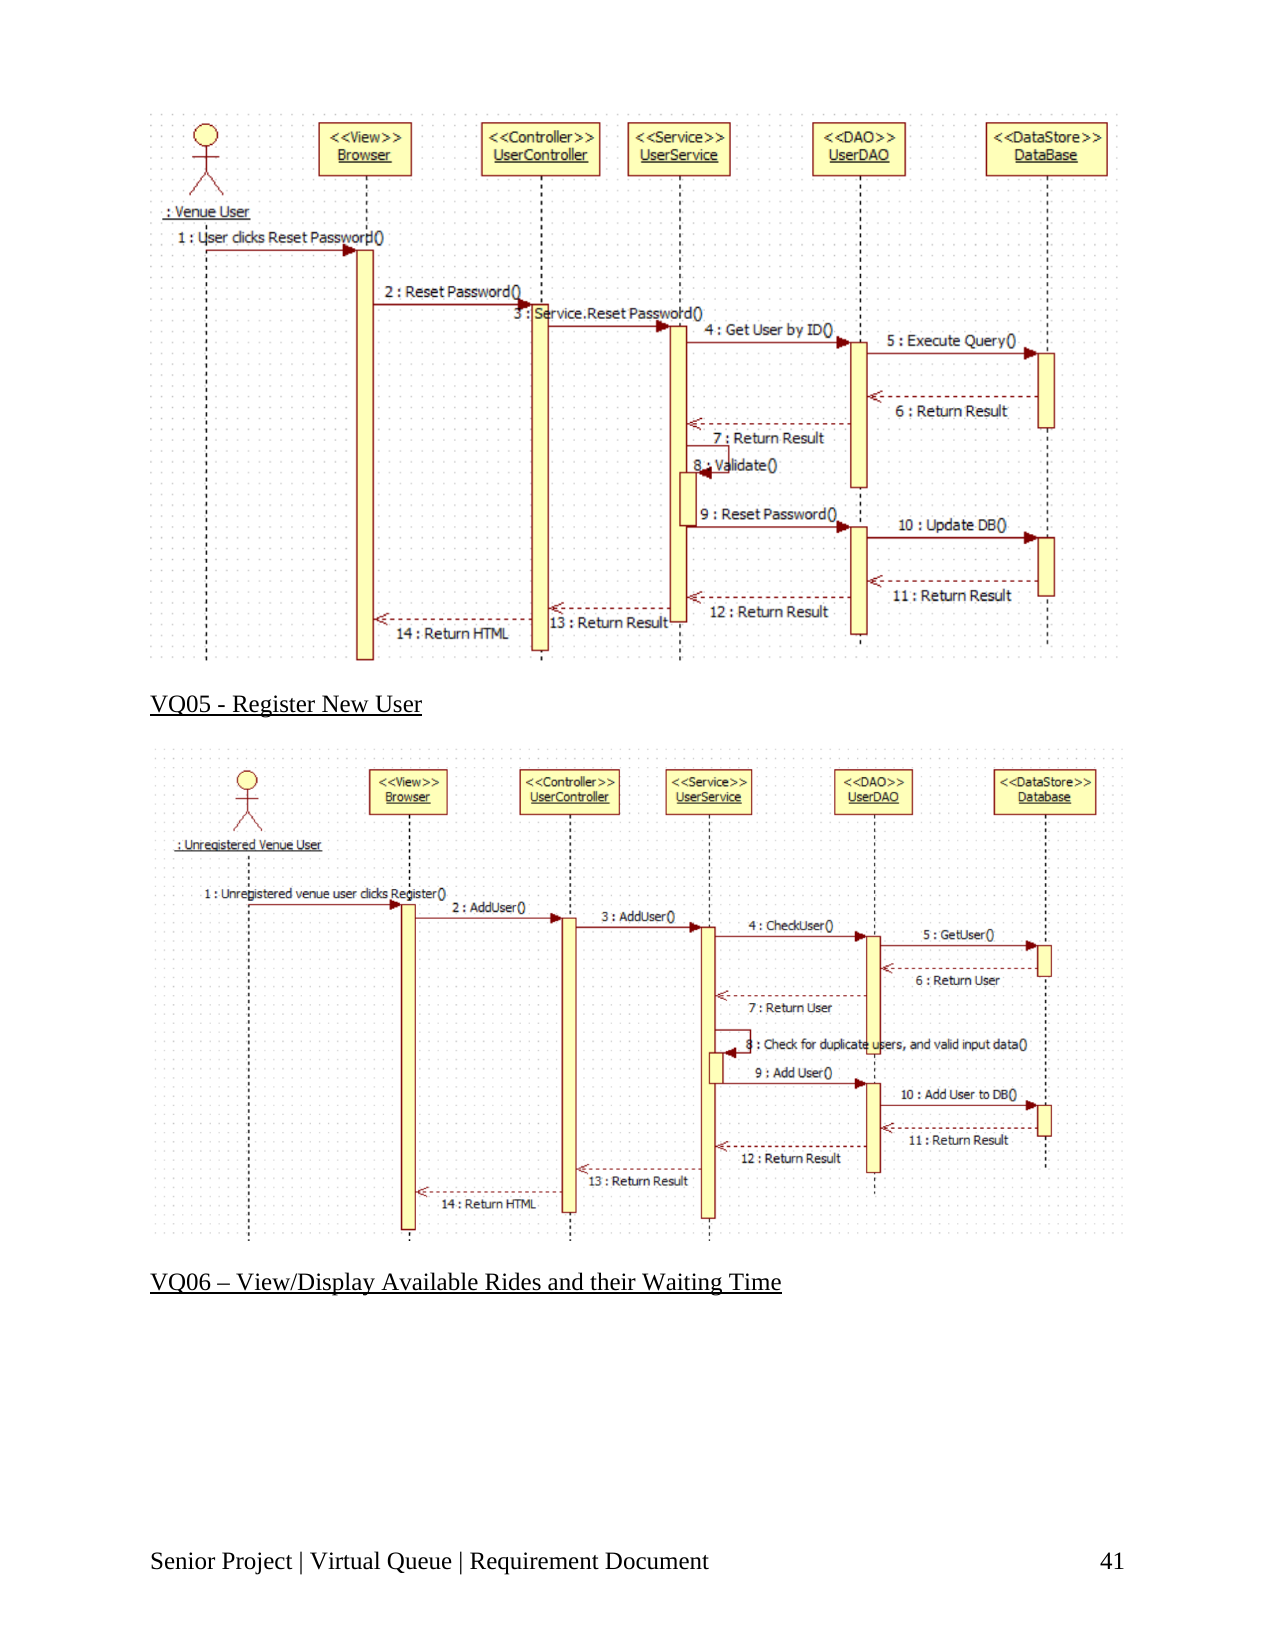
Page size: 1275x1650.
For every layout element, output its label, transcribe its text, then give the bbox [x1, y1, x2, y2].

picture [150, 105, 1125, 661]
text VQ05 - Register New User [150, 689, 1125, 718]
picture [150, 747, 1124, 1241]
text VQ06 – View/Display Available Rides and their Waiting Time [150, 1267, 1125, 1296]
